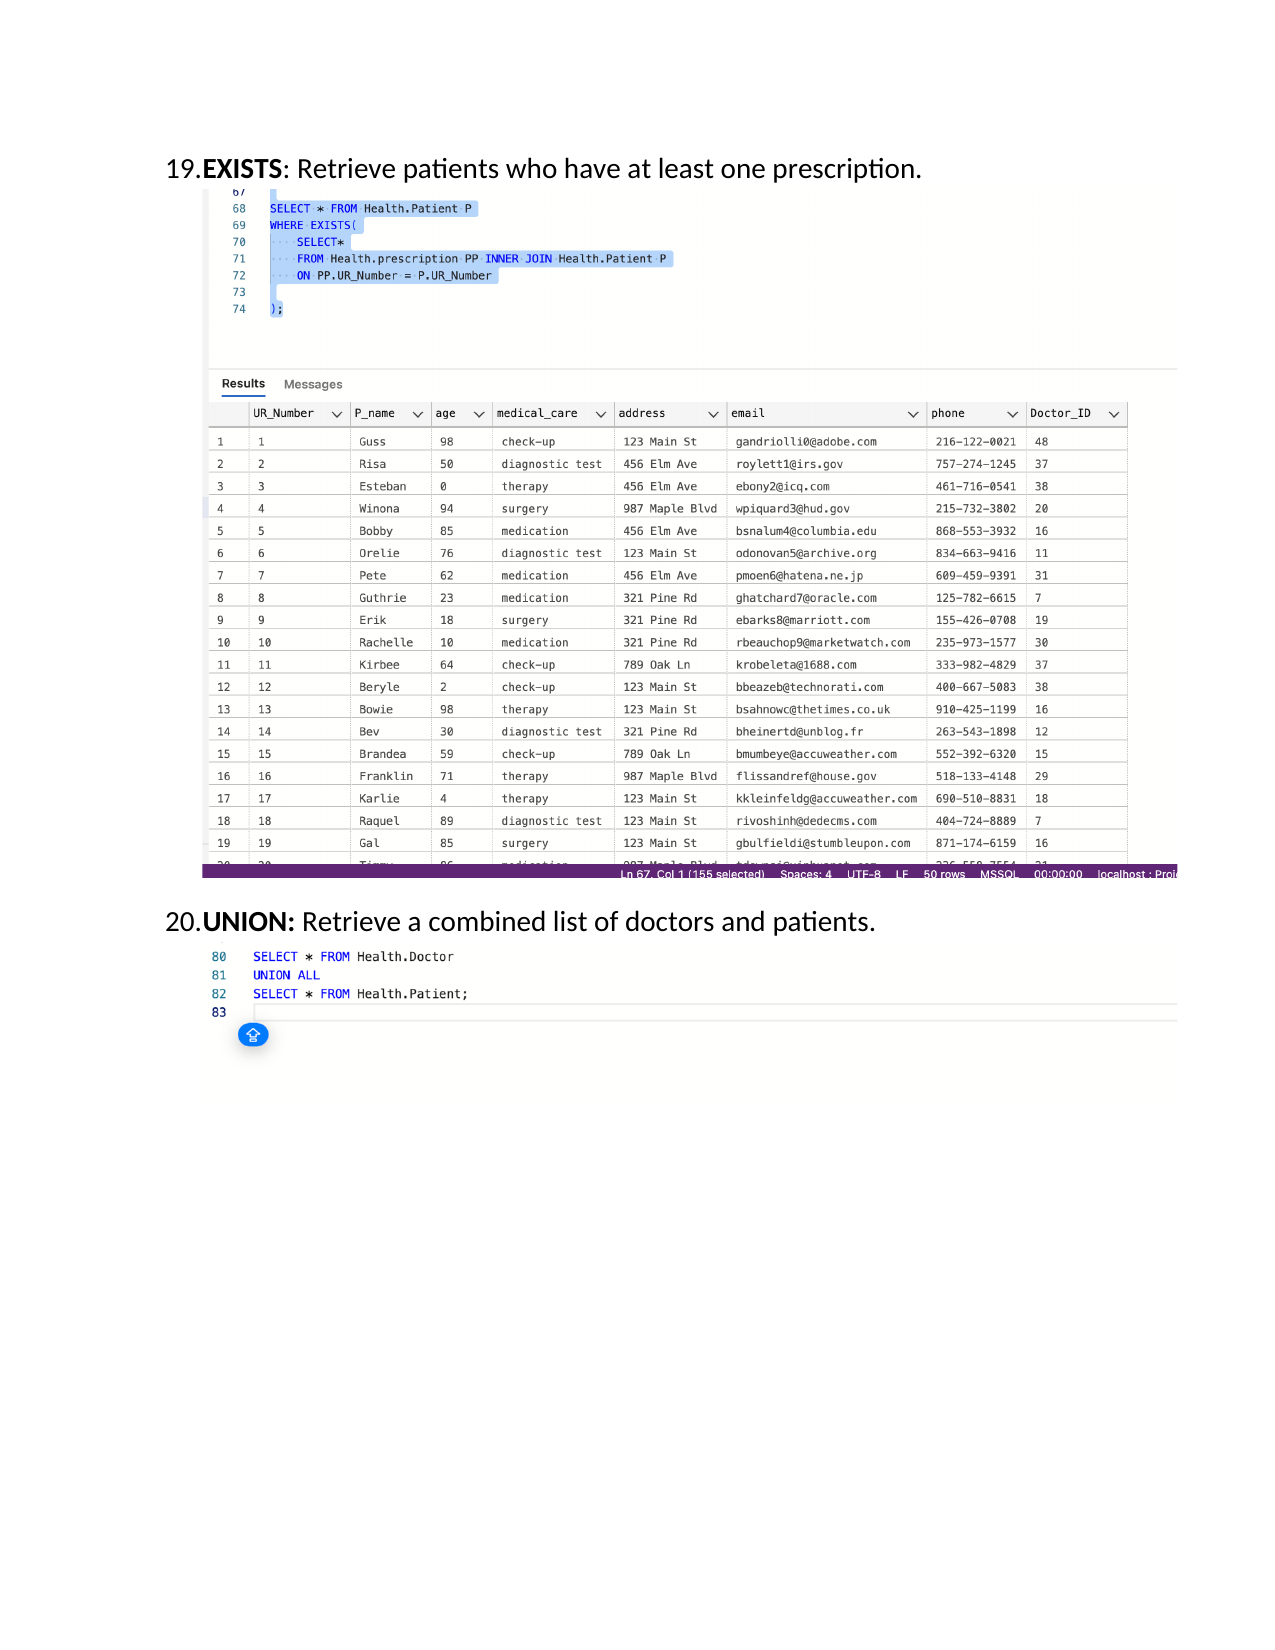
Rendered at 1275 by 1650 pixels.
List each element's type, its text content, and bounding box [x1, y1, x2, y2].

picture [202, 942, 1178, 1102]
picture [202, 189, 1178, 878]
